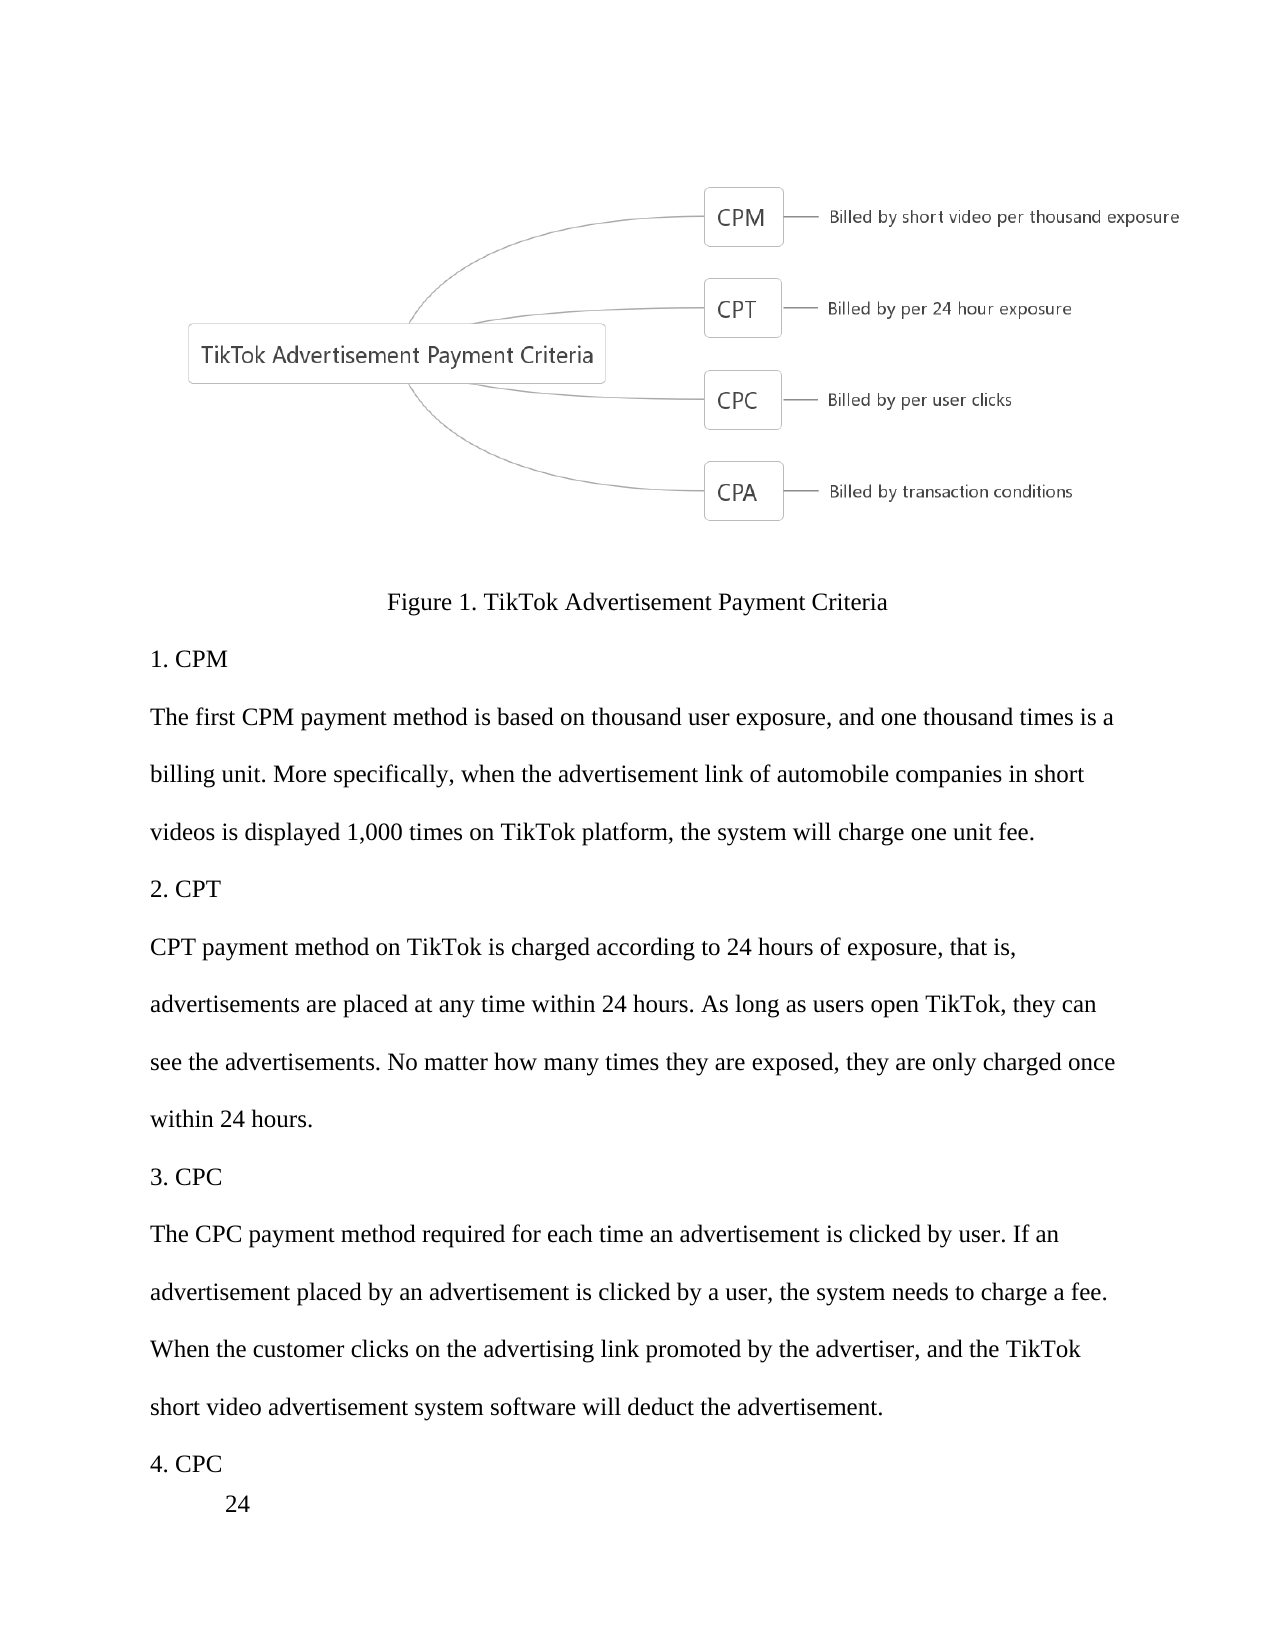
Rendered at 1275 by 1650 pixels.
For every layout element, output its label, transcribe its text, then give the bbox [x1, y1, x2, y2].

list CPT payment method on TikTok is charged according to 24 hours of exposure, that is, advertisements are placed at any time within 24 hours. As long as users open TikTok, they can see the advertisements. No matter how many times they are exposed, they are only charged once within 24 hours. [150, 932, 1125, 1133]
list CPC [150, 1162, 1125, 1191]
list The first CPM payment method is based on thousand user exposure, and one thousand times is a billing unit. More specifically, when the advertisement link of automobile companies in short videos is displayed 1,000 times on TikTok platform, the system will charge one unit fee. [150, 702, 1125, 846]
list CPC [150, 1449, 1125, 1478]
list CPM [150, 644, 1125, 673]
text Figure 1. TikTok Advertisement Payment Criteria [150, 587, 1125, 616]
picture [150, 150, 1232, 559]
list CPT [150, 874, 1125, 903]
list The CPC payment method required for each time an advertisement is clicked by user. If an advertisement placed by an advertisement is clicked by a user, the system needs to charge a fee. When the customer clicks on the advertising link promoted by the advertiser, and the TikTok short video advertisement system software will deduct the advertisement. [150, 1219, 1125, 1421]
